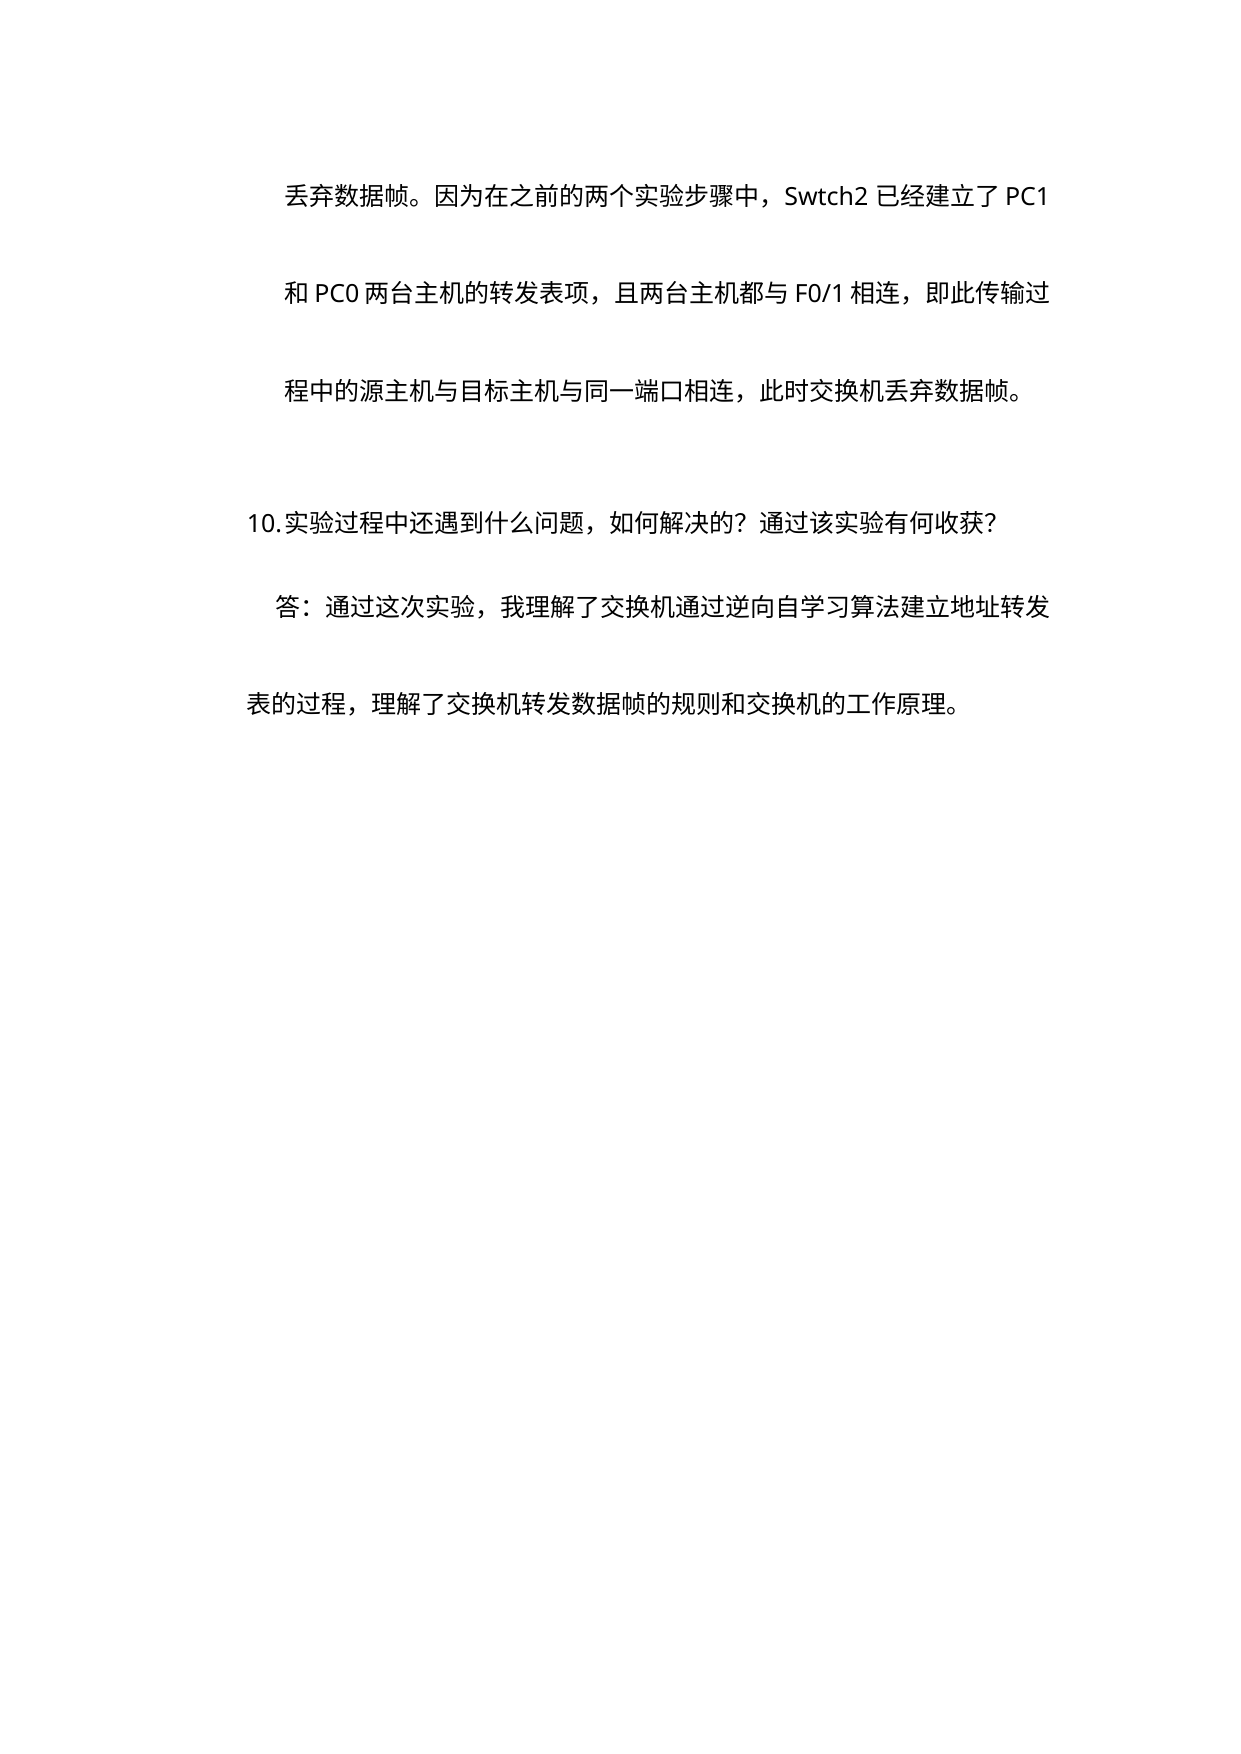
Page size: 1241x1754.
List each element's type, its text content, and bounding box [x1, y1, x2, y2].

list 丢弃数据帧。因为在之前的两个实验步骤中，Swtch2 已经建立了PC1和PC0两台主机的转发表项，且两台主机都与F0/1相连，即此传输过程中的源主机与目标主机与同一端口相连，此时交换机丢弃数据帧。 [284, 162, 1053, 422]
list 实验过程中还遇到什么问题，如何解决的？通过该实验有何收获？ [247, 489, 1053, 554]
text 答：通过这次实验，我理解了交换机通过逆向自学习算法建立地址转发表的过程，理解了交换机转发数据帧的规则和交换机的工作原理。 [247, 573, 1053, 735]
